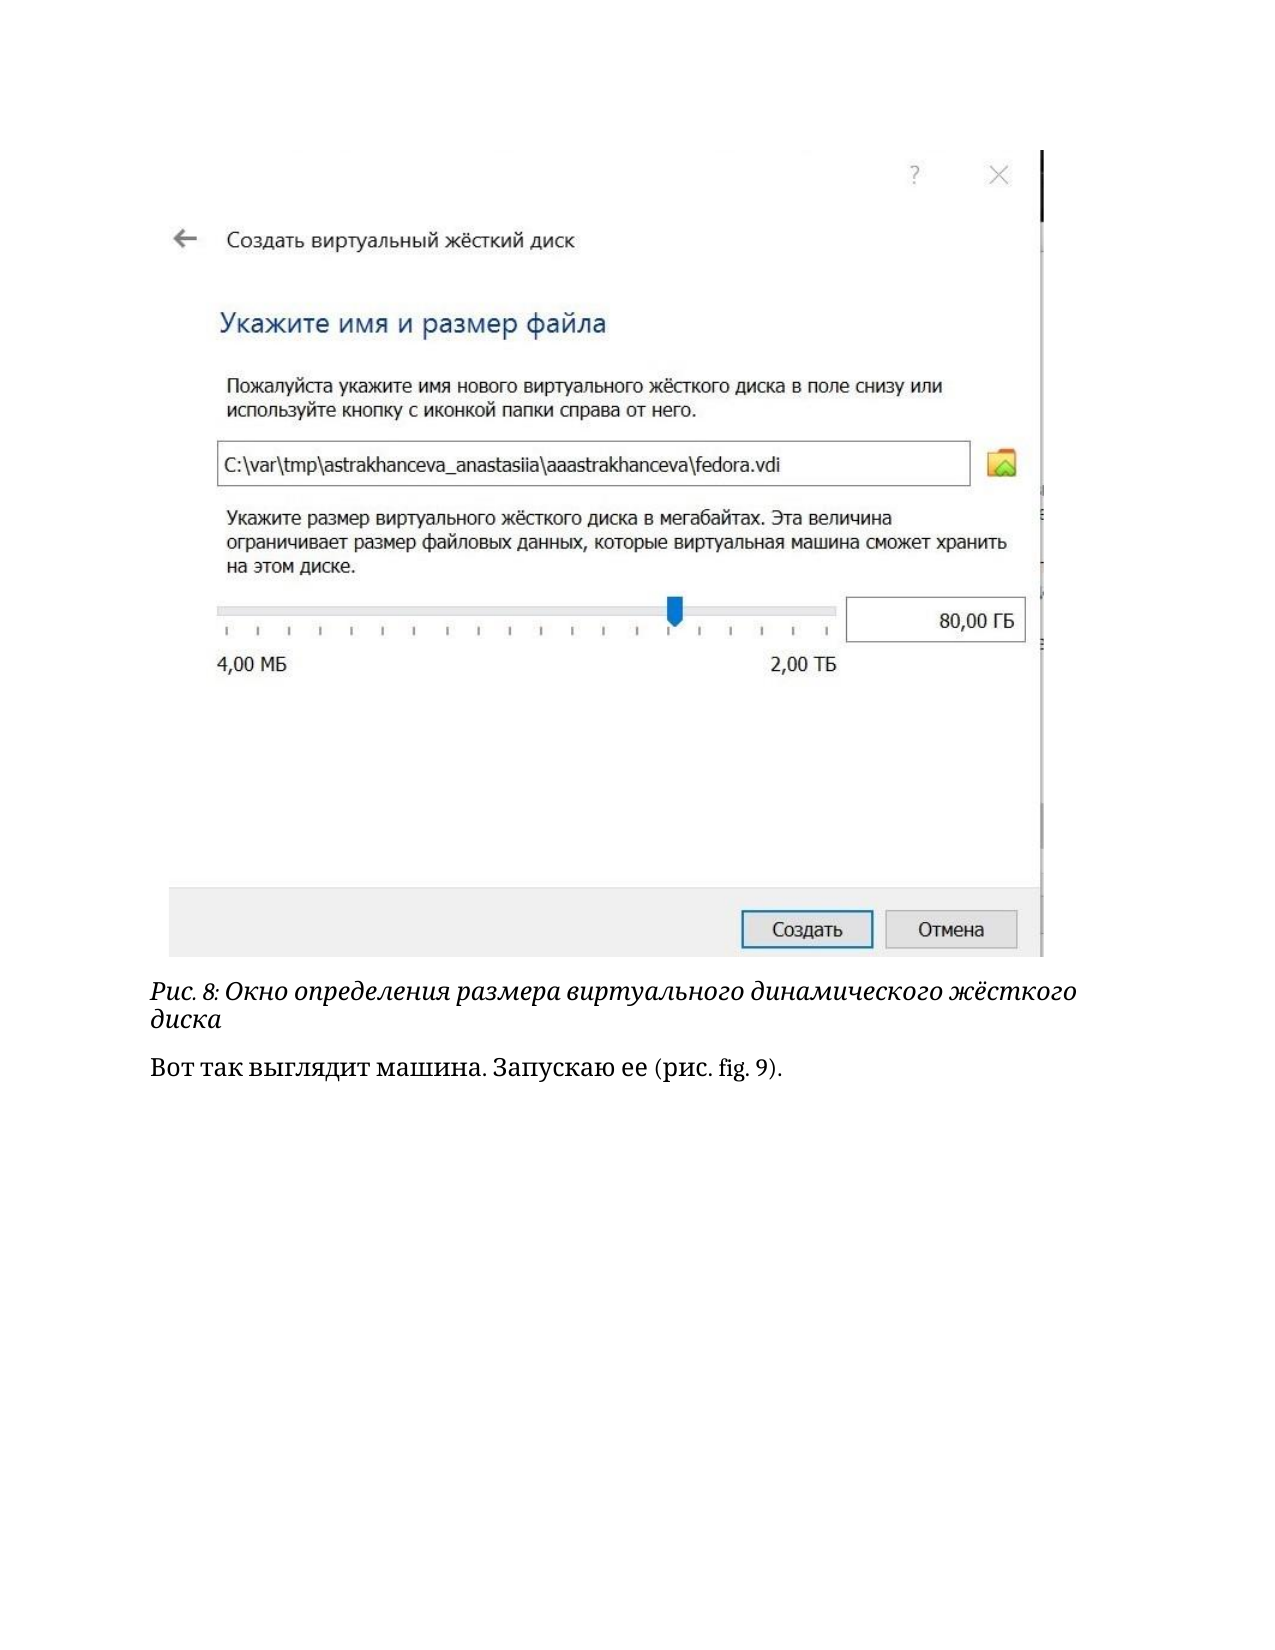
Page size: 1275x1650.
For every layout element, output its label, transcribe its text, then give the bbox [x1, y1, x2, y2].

text Рис. 8: Окно определения размера виртуального динамического жёсткого диска [150, 977, 1125, 1035]
text Вот так выглядит машина. Запускаю ее (рис. fig. 9). [150, 1054, 1125, 1082]
picture [168, 150, 1044, 957]
